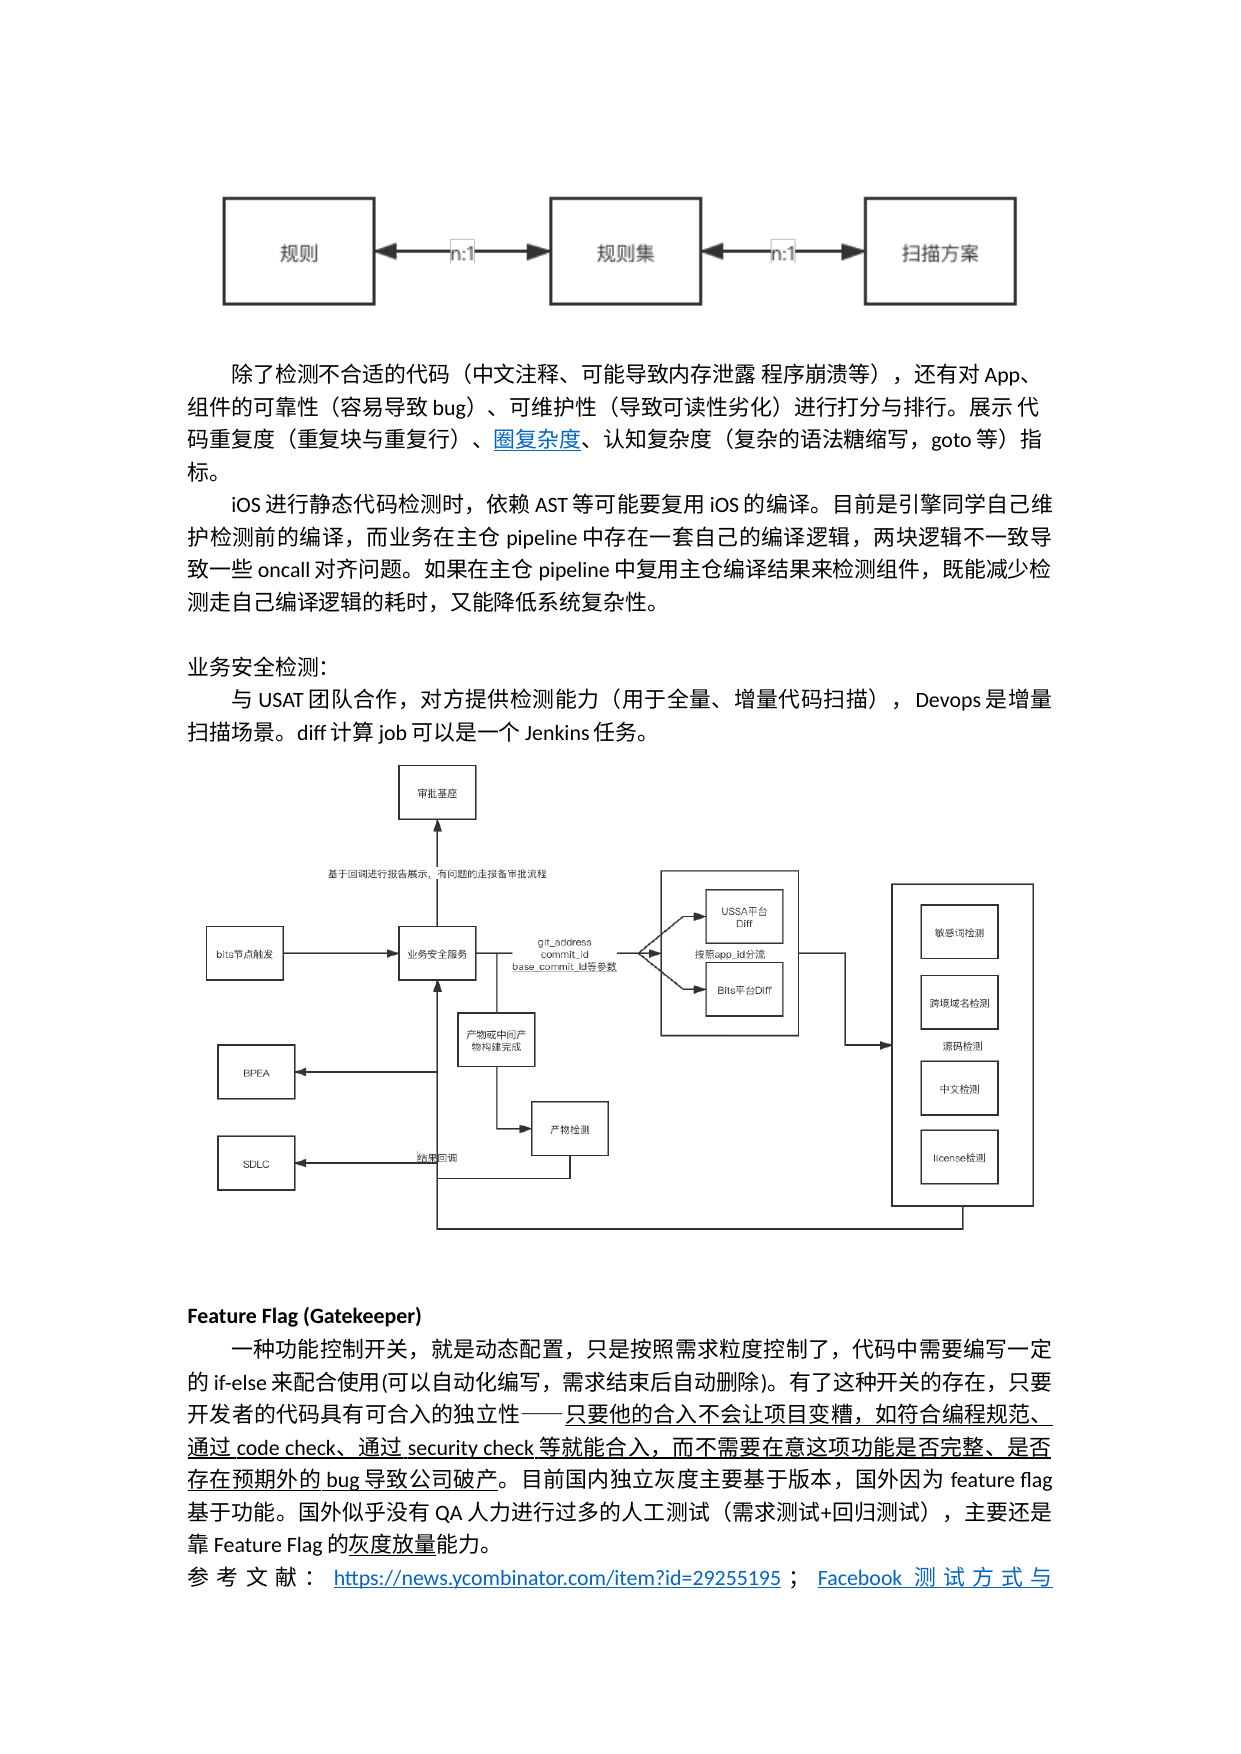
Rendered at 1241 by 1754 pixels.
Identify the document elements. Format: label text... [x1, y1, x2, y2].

text Feature Flag (Gatekeeper) [187, 1299, 1053, 1332]
text 除了检测不合适的代码（中文注释、可能导致内存泄露 程序崩溃等），还有对App、组件的可靠性（容易导致bug）、可维护性（导致可读性劣化）进行打分与排行。展示 代码重复度（重复块与重复行）、圈复杂度、认知复杂度（复杂的语法糖缩写，goto等）指标。 [187, 357, 1053, 487]
text 与USAT团队合作，对方提供检测能力（用于全量、增量代码扫描），Devops是增量扫描场景。diff计算job可以是一个Jenkins任务。 [187, 682, 1053, 747]
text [187, 1559, 1053, 1592]
text 一种功能控制开关，就是动态配置，只是按照需求粒度控制了，代码中需要编写一定的if-else来配合使用(可以自动化编写，需求结束后自动删除)。有了这种开关的存在，只要开发者的代码具有可合入的独立性——只要他的合入不会让项目变糟，如符合编程规范、通过code check、通过security check等就能合入，而不需要在意这项功能是否完整、是否存在预期外的bug导致公司破产。目前国内独立灰度主要基于版本，国外因为feature flag基于功能。国外似乎没有QA人力进行过多的人工测试（需求测试+回归测试），主要还是靠Feature Flag的灰度放量能力。 [187, 1332, 1053, 1559]
text 业务安全检测： [187, 649, 1053, 682]
picture [187, 746, 1052, 1247]
picture [187, 162, 1053, 342]
text iOS进行静态代码检测时，依赖AST等可能要复用iOS的编译。目前是引擎同学自己维护检测前的编译，而业务在主仓pipeline中存在一套自己的编译逻辑，两块逻辑不一致导致一些oncall对齐问题。如果在主仓pipeline中复用主仓编译结果来检测组件，既能减少检测走自己编译逻辑的耗时，又能降低系统复杂性。 [187, 487, 1053, 617]
